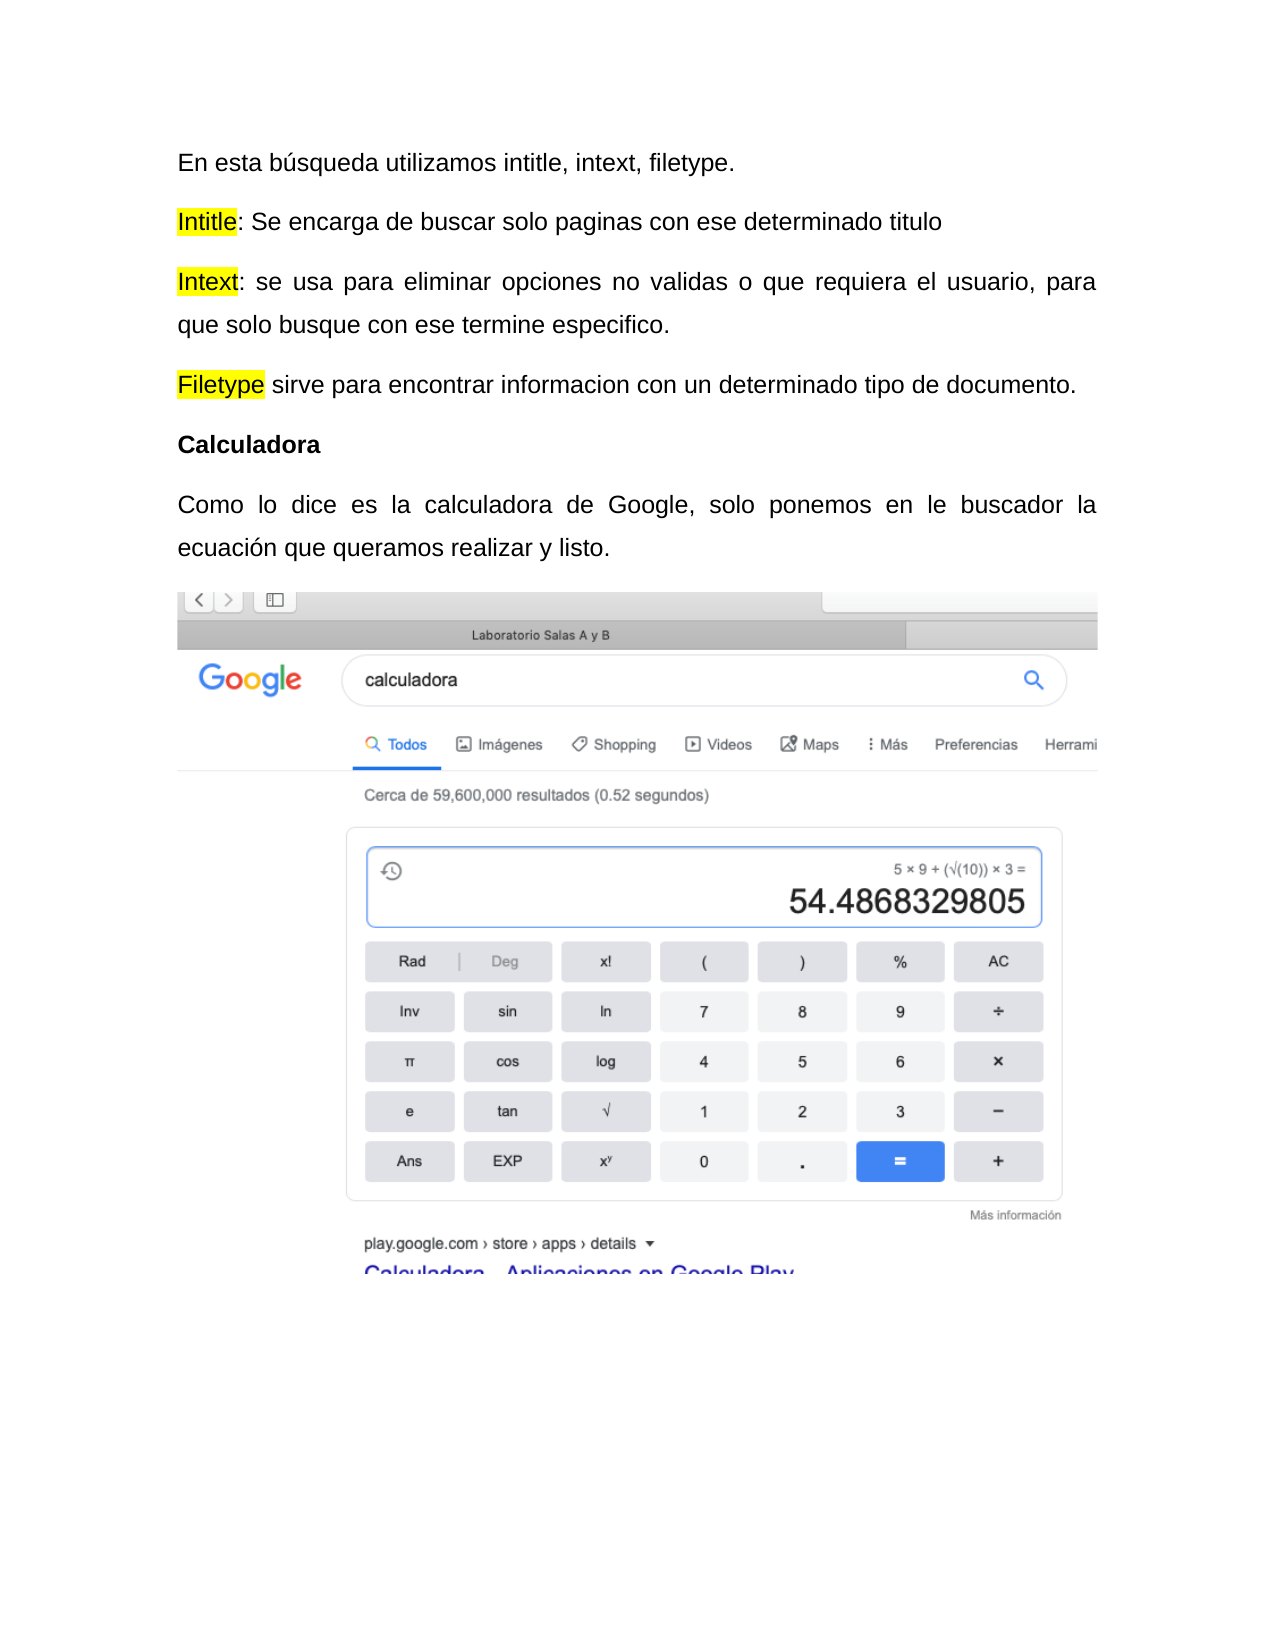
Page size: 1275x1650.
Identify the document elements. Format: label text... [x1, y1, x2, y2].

picture [177, 592, 1098, 1274]
text Filetype sirve para encontrar informacion con un determinado tipo de documento. [265, 370, 1098, 399]
text Intitle: Se encarga de buscar solo paginas con ese determinado titulo [177, 207, 1098, 236]
text Como lo dice es la calculadora de Google, solo ponemos en le buscador la ecuación que queramos realizar y listo. [177, 490, 1098, 562]
text Intext: se usa para eliminar opciones no validas o que requiera el usuario, para que solo busque con ese termine especifico. [177, 267, 1098, 339]
text En esta búsqueda utilizamos intitle, intext, filetype. [177, 148, 1098, 176]
text Calculadora [177, 430, 1098, 459]
